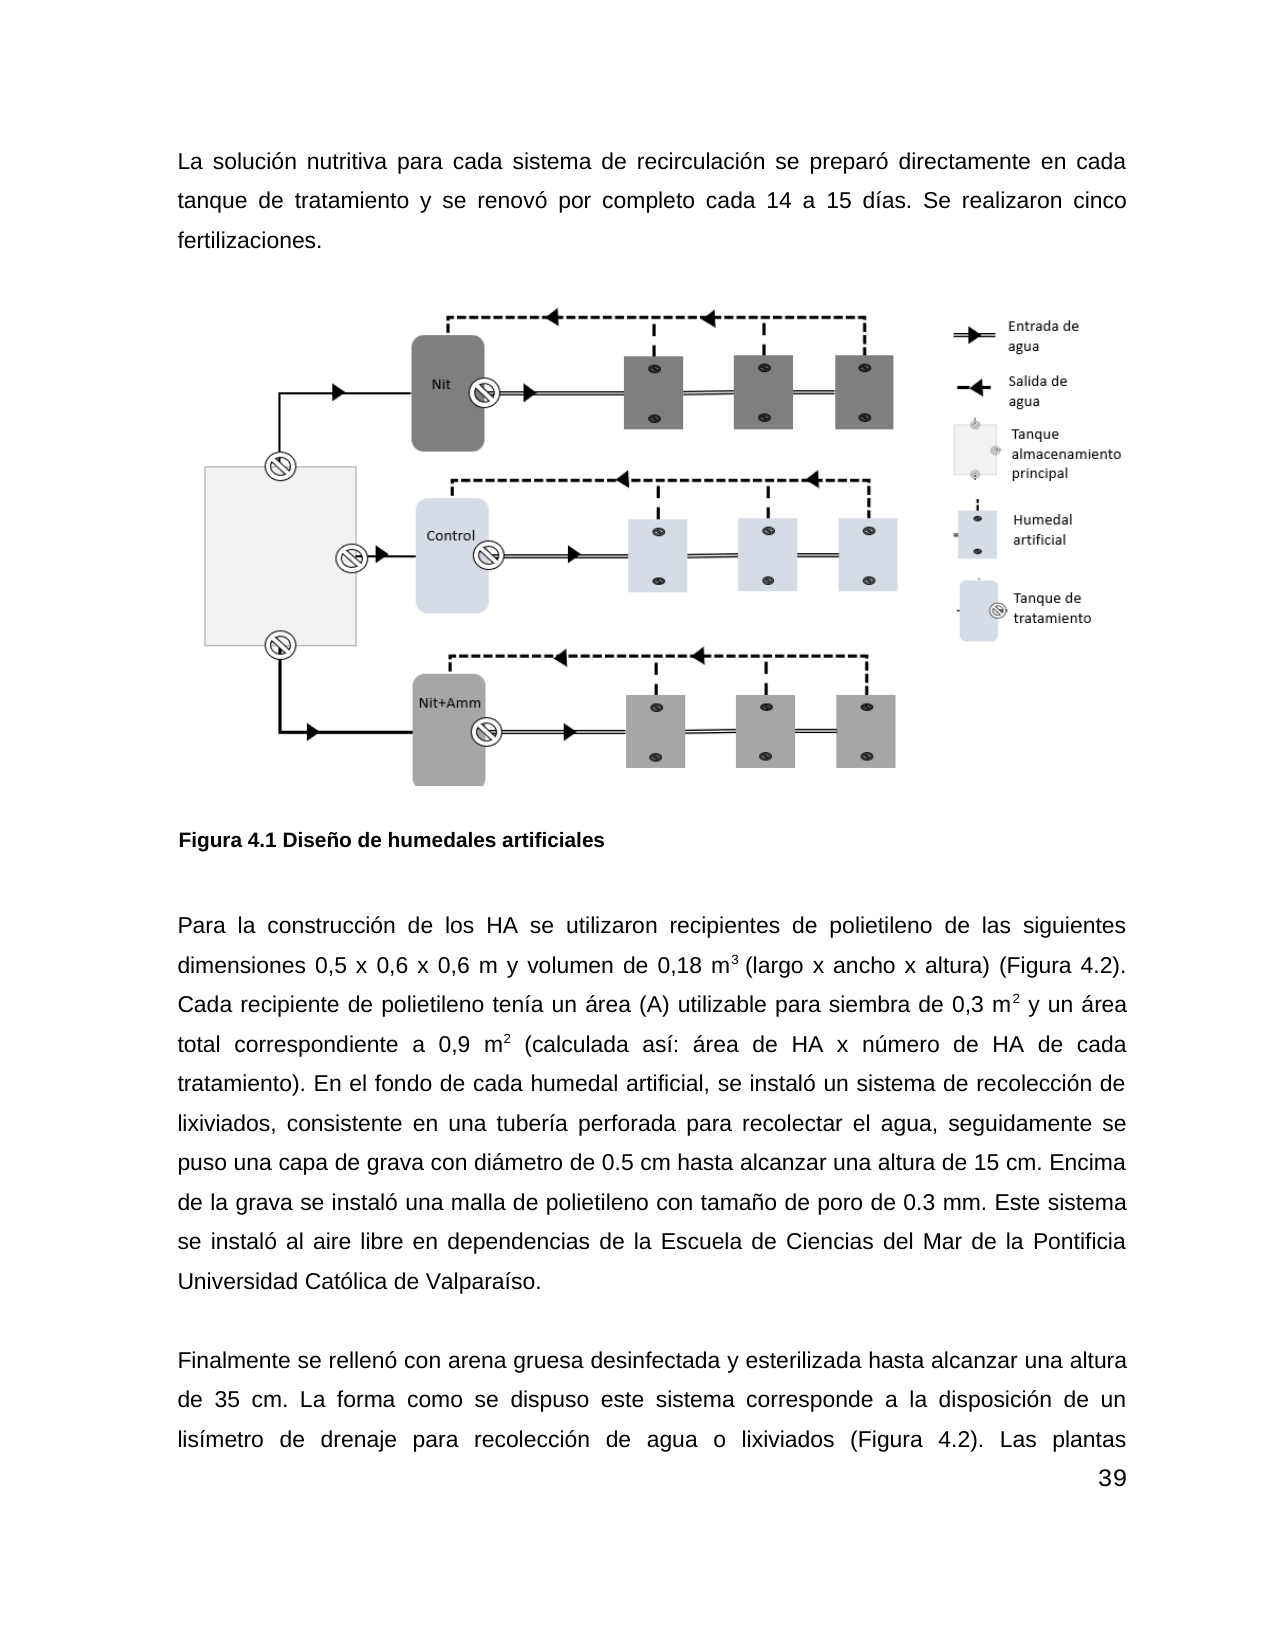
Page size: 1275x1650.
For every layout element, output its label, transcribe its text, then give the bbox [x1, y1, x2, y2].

text Para la construcción de los HA se utilizaron recipientes de polietileno de las siguientes dimensiones 0,5 x 0,6 x 0,6 m y volumen de 0,18 m3 (largo x ancho x altura) (Figura 4.2). Cada recipiente de polietileno tenía un área (A) utilizable para siembra de 0,3 m2 y un área total correspondiente a 0,9 m2 (calculada así: área de HA x número de HA de cada tratamiento). En el fondo de cada humedal artificial, se instaló un sistema de recolección de lixiviados, consistente en una tubería perforada para recolectar el agua, seguidamente se puso una capa de grava con diámetro de 0.5 cm hasta alcanzar una altura de 15 cm. Encima de la grava se instaló una malla de polietileno con tamaño de poro de 0.3 mm. Este sistema se instaló al aire libre en dependencias de la Escuela de Ciencias del Mar de la Pontificia Universidad Católica de Valparaíso. [177, 912, 1127, 1294]
text 6Figura 4.1 Diseño de humedales artificiales [177, 828, 1127, 852]
text La solución nutritiva para cada sistema de recirculación se preparó directamente en cada tanque de tratamiento y se renovó por completo cada 14 a 15 días. Se realizaron cinco fertilizaciones. [177, 148, 1127, 253]
picture [177, 278, 1128, 786]
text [177, 1347, 1127, 1452]
